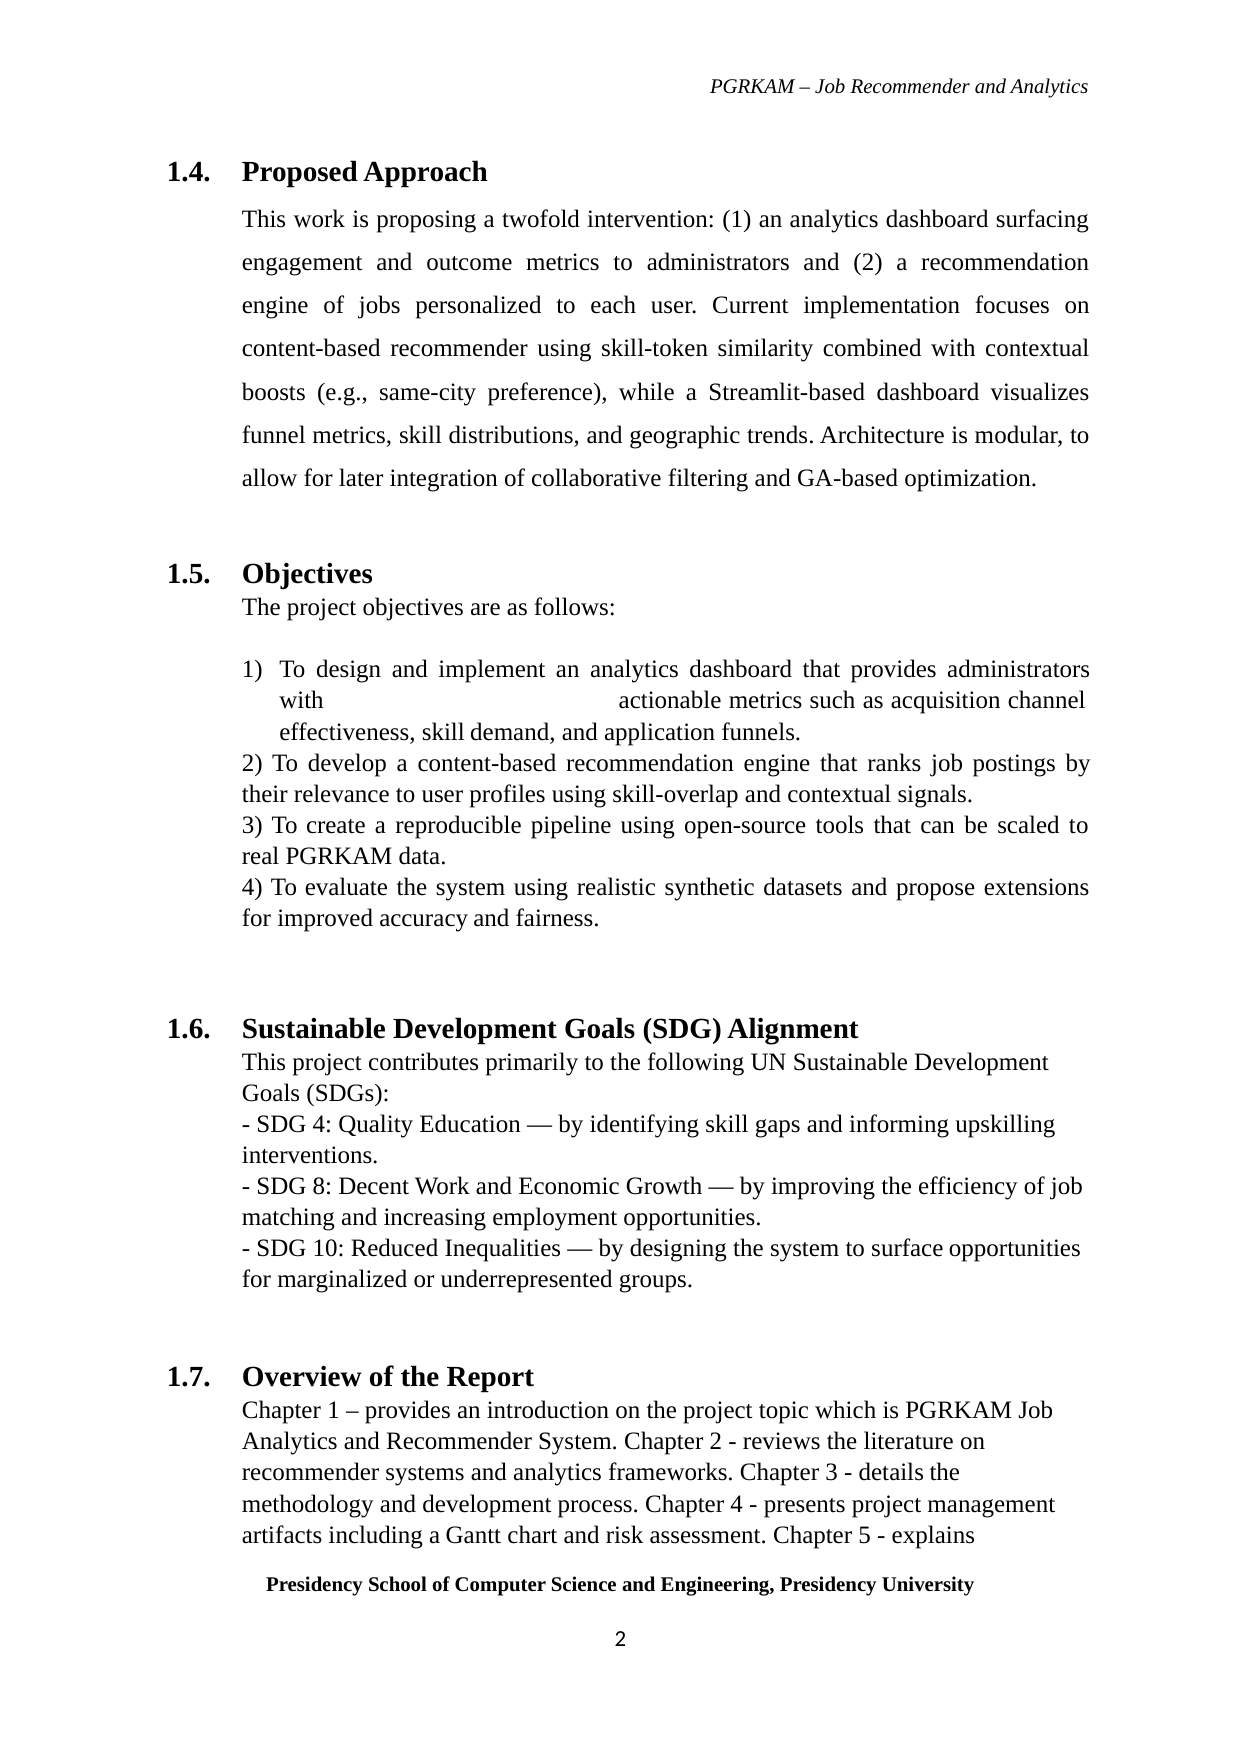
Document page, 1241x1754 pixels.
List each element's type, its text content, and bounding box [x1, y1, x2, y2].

list - SDG 8: Decent Work and Economic Growth — by improving the efficiency of job matching and increasing employment opportunities. [242, 1171, 1090, 1231]
list 4) To evaluate the system using realistic synthetic datasets and propose extensions for improved accuracy and fairness. [242, 872, 1090, 932]
list Overview of the Report [167, 1359, 1090, 1393]
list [242, 1395, 1090, 1549]
list This work is proposing a twofold intervention: (1) an analytics dashboard surfacing engagement and outcome metrics to administrators and (2) a recommendation engine of jobs personalized to each user. Current implementation focuses on content-based recommender using skill-token similarity combined with contextual boosts (e.g., same-city preference), while a Streamlit-based dashboard visualizes funnel metrics, skill distributions, and geographic trends. Architecture is modular, to allow for later integration of collaborative filtering and GA-based optimization. [242, 204, 1090, 492]
list - SDG 10: Reduced Inequalities — by designing the system to surface opportunities for marginalized or underrepresented groups. [242, 1233, 1090, 1293]
list - SDG 4: Quality Education — by identifying skill gaps and informing upskilling interventions. [242, 1109, 1090, 1169]
list Objectives [167, 556, 1090, 590]
list To design and implement an analytics dashboard that provides administrators with actionable metrics such as acquisition channel effectiveness, skill demand, and application funnels. [242, 654, 1090, 746]
list 3) To create a reproducible pipeline using open-source tools that can be scaled to real PGRKAM data. [242, 810, 1090, 870]
list The project objectives are as follows: [242, 592, 1090, 621]
list Sustainable Development Goals (SDG) Alignment [167, 1011, 1090, 1044]
list Proposed Approach [167, 154, 1090, 187]
list 2) To develop a content-based recommendation engine that ranks job postings by their relevance to user profiles using skill-overlap and contextual signals. [242, 748, 1090, 808]
list This project contributes primarily to the following UN Sustainable Development Goals (SDGs): [242, 1047, 1090, 1107]
